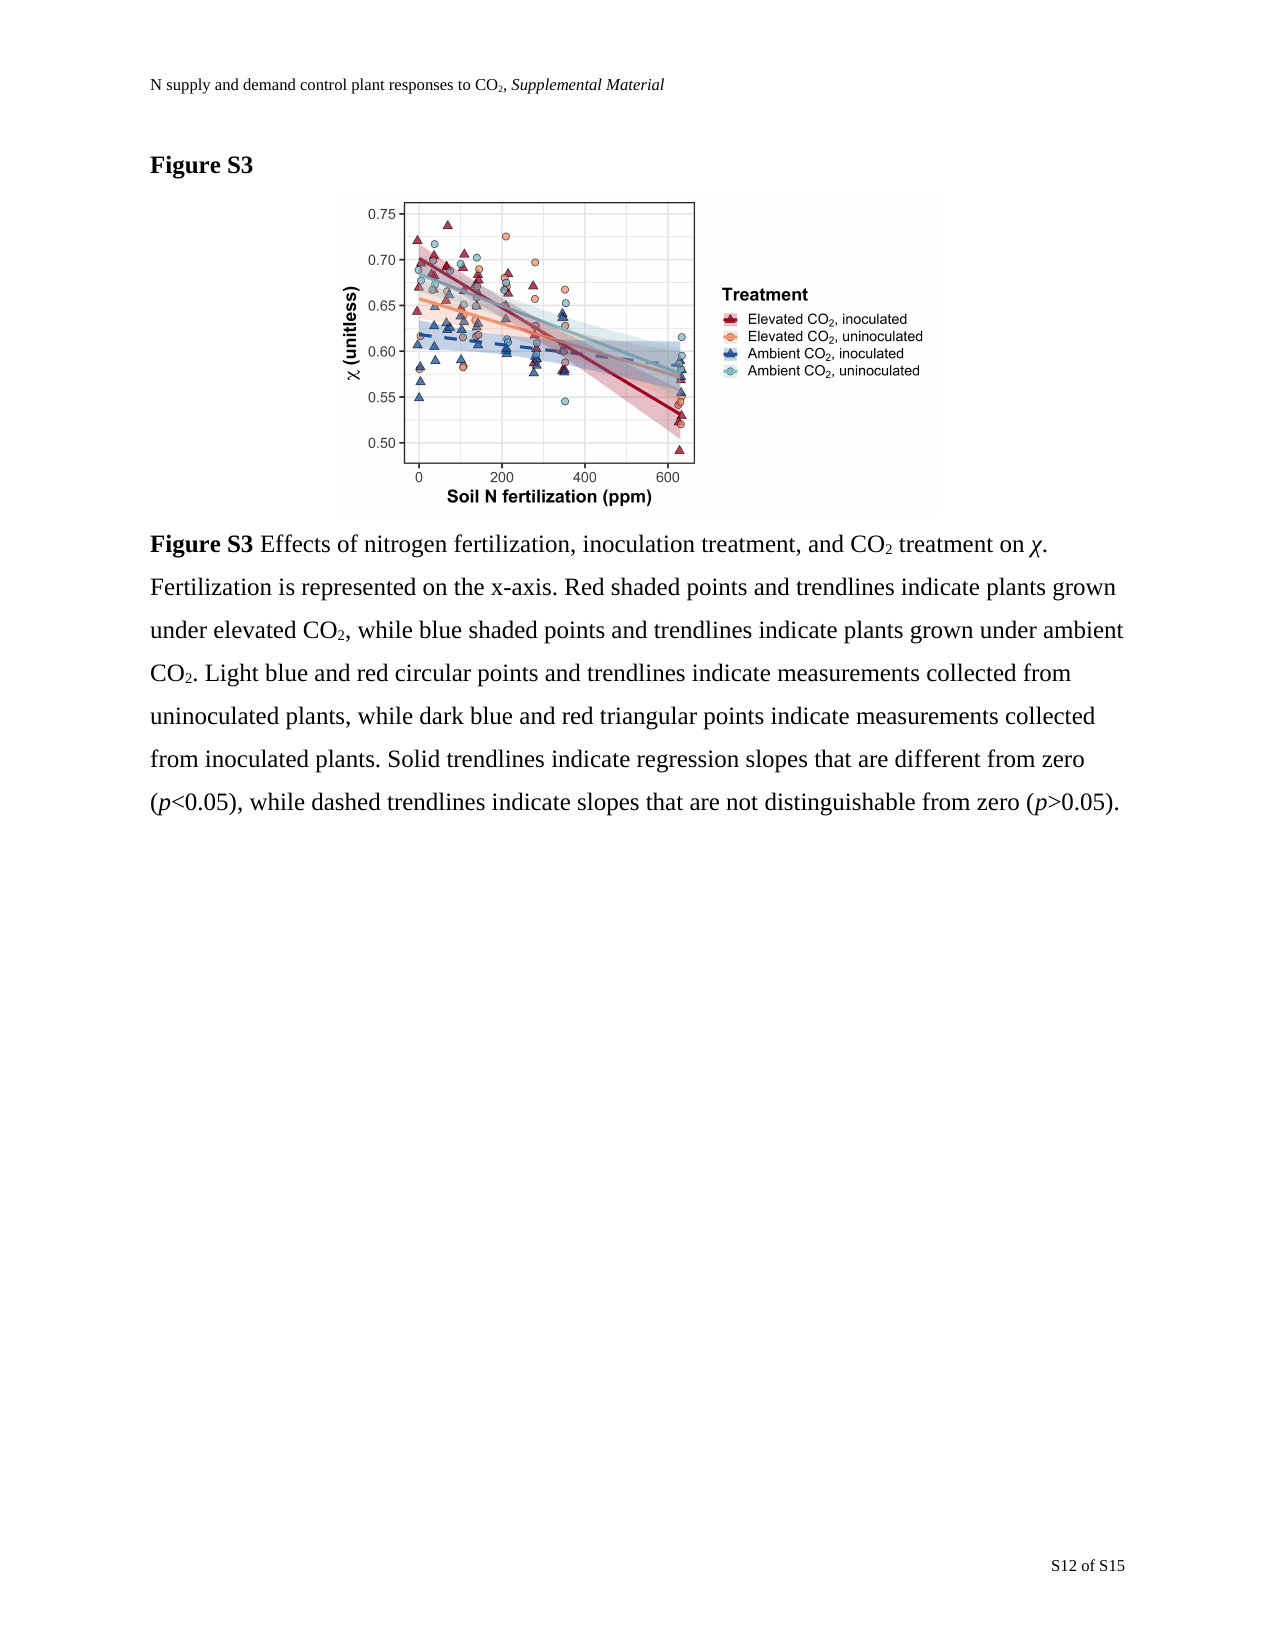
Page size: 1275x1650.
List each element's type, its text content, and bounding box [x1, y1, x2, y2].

picture [334, 193, 941, 515]
text Figure S3 [150, 150, 1125, 179]
text Figure S3 Effects of nitrogen fertilization, inoculation treatment, and CO2 treatment on χ. Fertilization is represented on the x-axis. Red shaded points and trendlines indicate plants grown under elevated CO2, while blue shaded points and trendlines indicate plants grown under ambient CO2. Light blue and red circular points and trendlines indicate measurements collected from uninoculated plants, while dark blue and red triangular points indicate measurements collected from inoculated plants. Solid trendlines indicate regression slopes that are different from zero (p<0.05), while dashed trendlines indicate slopes that are not distinguishable from zero (p>0.05). [150, 529, 1125, 816]
